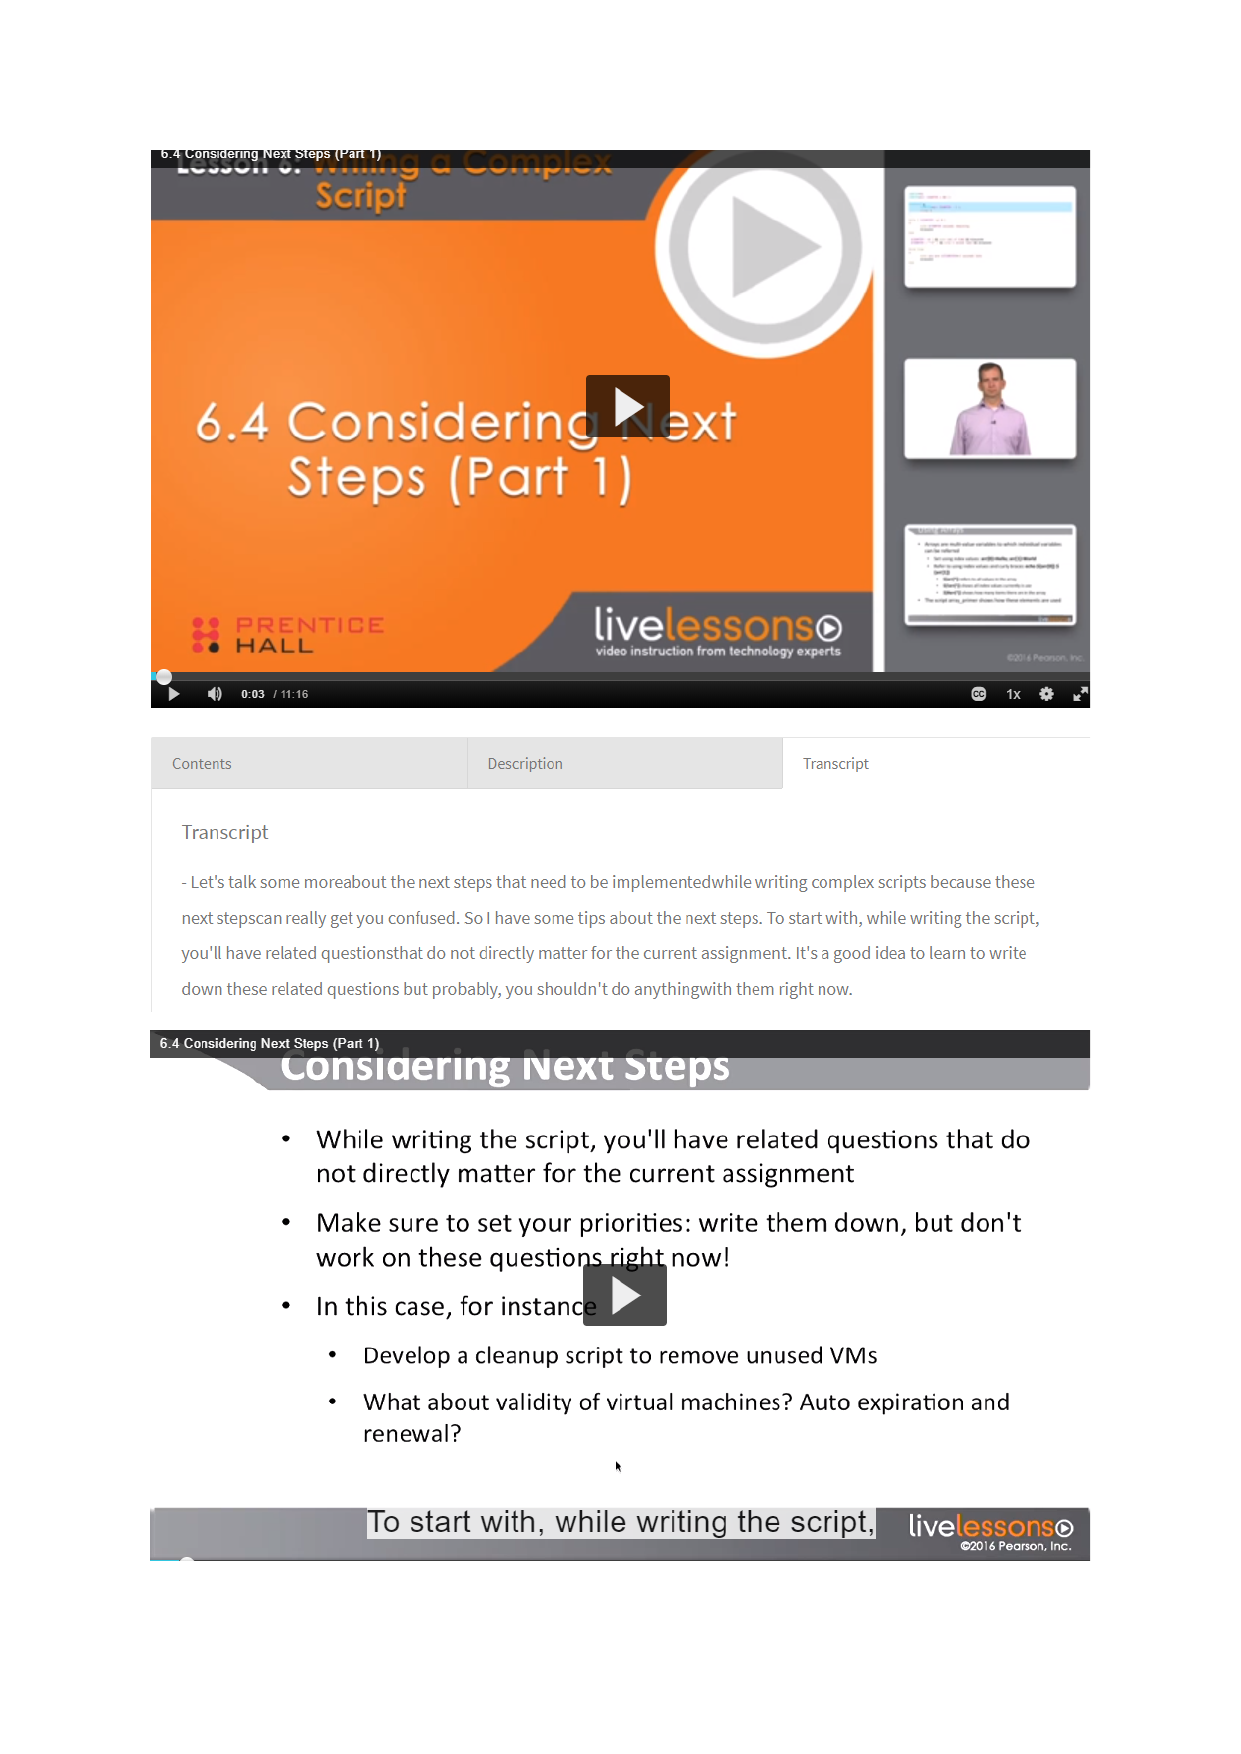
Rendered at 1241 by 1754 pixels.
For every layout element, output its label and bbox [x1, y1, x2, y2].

picture [150, 1030, 1091, 1561]
picture [150, 150, 1091, 1012]
